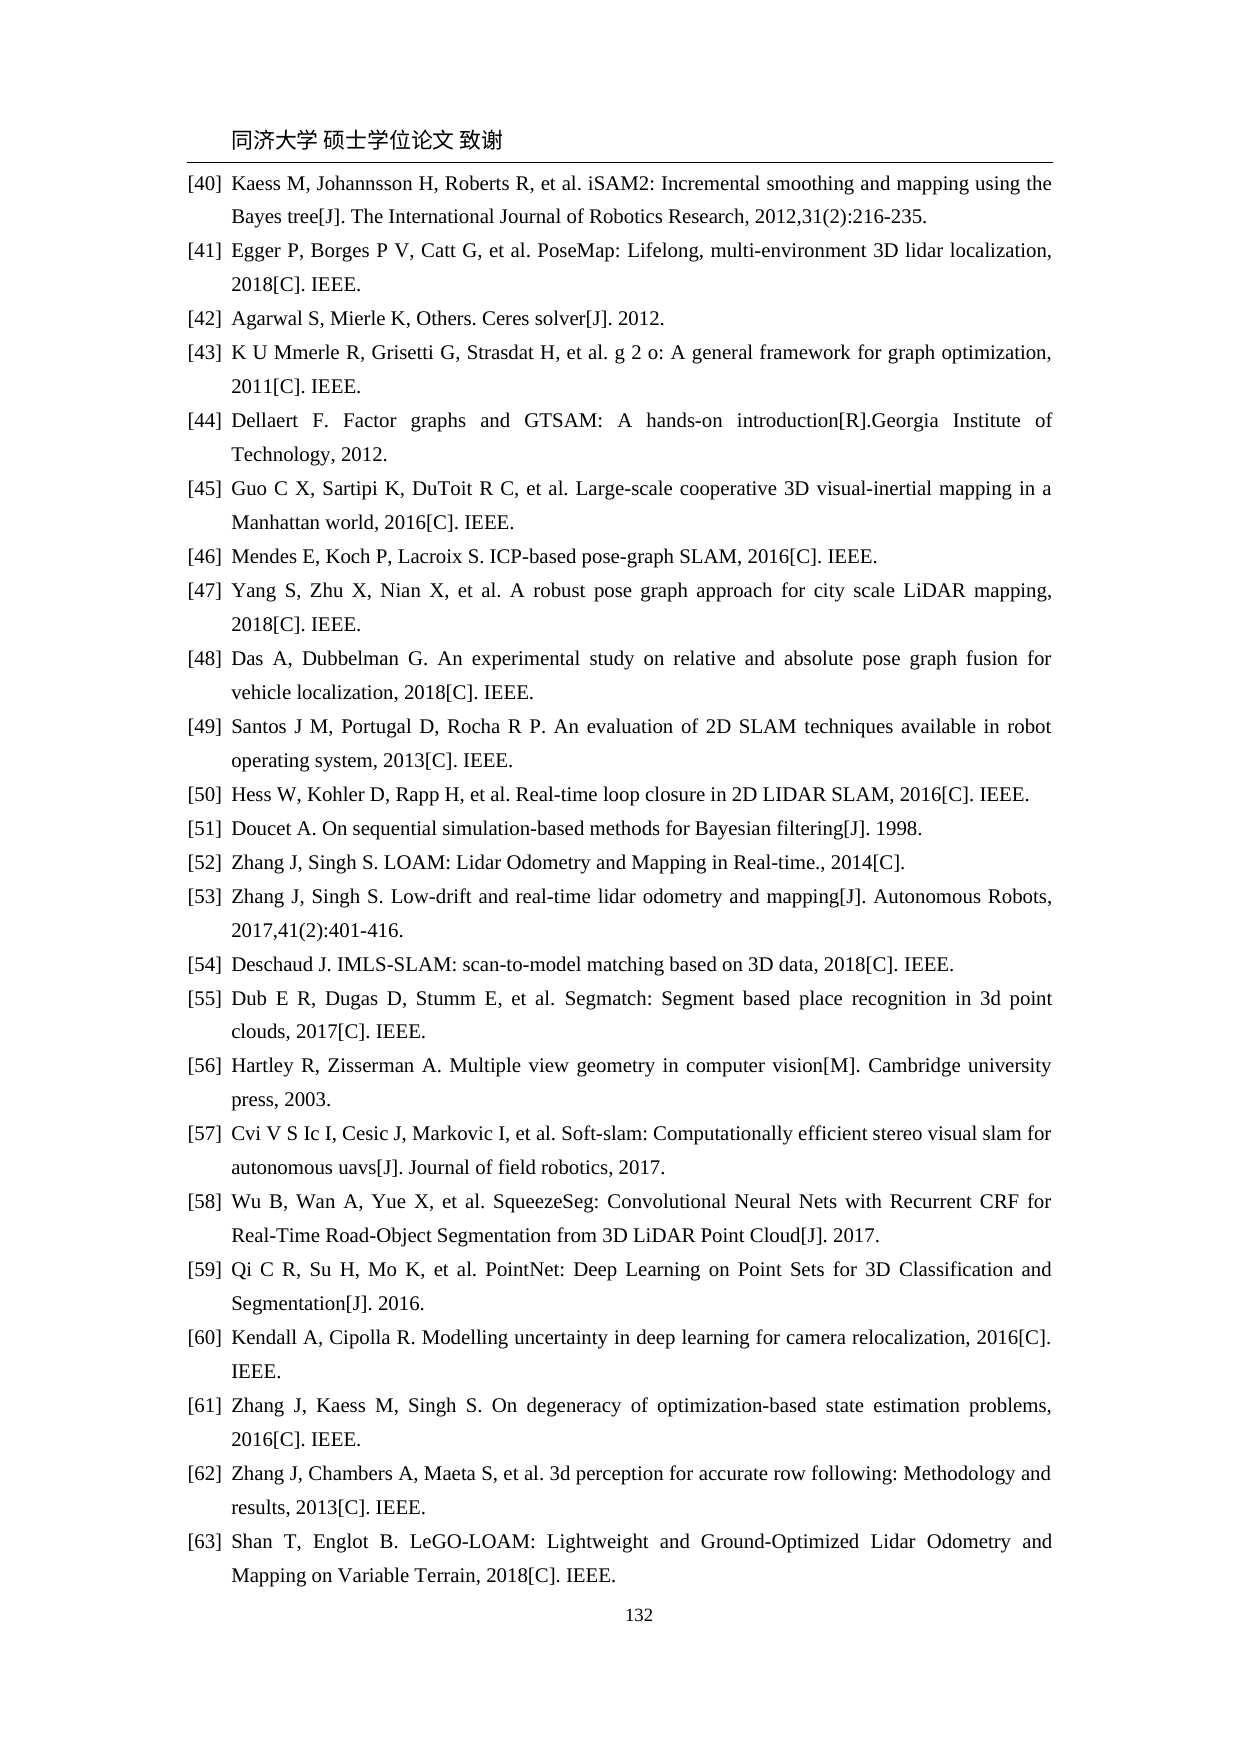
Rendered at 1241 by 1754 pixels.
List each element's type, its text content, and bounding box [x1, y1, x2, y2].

text [43] K U Mmerle R, Grisetti G, Strasdat H, et al. g 2 o: A general framework for graph optimization, 2011[C]. IEEE. [187, 335, 1053, 403]
text [61] Zhang J, Kaess M, Singh S. On degeneracy of optimization-based state estimation problems, 2016[C]. IEEE. [187, 1388, 1053, 1456]
text [41] Egger P, Borges P V, Catt G, et al. PoseMap: Lifelong, multi-environment 3D lidar localization, 2018[C]. IEEE. [187, 233, 1053, 301]
text [56] Hartley R, Zisserman A. Multiple view geometry in computer vision[M]. Cambridge university press, 2003. [187, 1048, 1053, 1116]
text [62] Zhang J, Chambers A, Maeta S, et al. 3d perception for accurate row following: Methodology and results, 2013[C]. IEEE. [187, 1456, 1053, 1524]
text [53] Zhang J, Singh S. Low-drift and real-time lidar odometry and mapping[J]. Autonomous Robots, 2017,41(2):401-416. [187, 879, 1053, 947]
text [49] Santos J M, Portugal D, Rocha R P. An evaluation of 2D SLAM techniques available in robot operating system, 2013[C]. IEEE. [187, 709, 1053, 777]
text [42] Agarwal S, Mierle K, Others. Ceres solver[J]. 2012. [187, 301, 1053, 335]
text [58] Wu B, Wan A, Yue X, et al. SqueezeSeg: Convolutional Neural Nets with Recurrent CRF for Real-Time Road-Object Segmentation from 3D LiDAR Point Cloud[J]. 2017. [187, 1184, 1053, 1252]
text [60] Kendall A, Cipolla R. Modelling uncertainty in deep learning for camera relocalization, 2016[C]. IEEE. [187, 1320, 1053, 1388]
text [45] Guo C X, Sartipi K, DuToit R C, et al. Large-scale cooperative 3D visual-inertial mapping in a Manhattan world, 2016[C]. IEEE. [187, 471, 1053, 539]
text [52] Zhang J, Singh S. LOAM: Lidar Odometry and Mapping in Real-time., 2014[C]. [187, 845, 1053, 879]
text [54] Deschaud J. IMLS-SLAM: scan-to-model matching based on 3D data, 2018[C]. IEEE. [187, 947, 1053, 981]
text [59] Qi C R, Su H, Mo K, et al. PointNet: Deep Learning on Point Sets for 3D Classification and Segmentation[J]. 2016. [187, 1252, 1053, 1320]
text [40] Kaess M, Johannsson H, Roberts R, et al. iSAM2: Incremental smoothing and mapping using the Bayes tree[J]. The International Journal of Robotics Research, 2012,31(2):216-235. [187, 166, 1053, 233]
text [44] Dellaert F. Factor graphs and GTSAM: A hands-on introduction[R].Georgia Institute of Technology, 2012. [187, 403, 1053, 471]
text [46] Mendes E, Koch P, Lacroix S. ICP-based pose-graph SLAM, 2016[C]. IEEE. [187, 539, 1053, 573]
text [47] Yang S, Zhu X, Nian X, et al. A robust pose graph approach for city scale LiDAR mapping, 2018[C]. IEEE. [187, 573, 1053, 641]
text [50] Hess W, Kohler D, Rapp H, et al. Real-time loop closure in 2D LIDAR SLAM, 2016[C]. IEEE. [187, 777, 1053, 811]
text [51] Doucet A. On sequential simulation-based methods for Bayesian filtering[J]. 1998. [187, 811, 1053, 845]
text [48] Das A, Dubbelman G. An experimental study on relative and absolute pose graph fusion for vehicle localization, 2018[C]. IEEE. [187, 641, 1053, 709]
text [63] Shan T, Englot B. LeGO-LOAM: Lightweight and Ground-Optimized Lidar Odometry and Mapping on Variable Terrain, 2018[C]. IEEE. [187, 1524, 1053, 1592]
text [55] Dub E R, Dugas D, Stumm E, et al. Segmatch: Segment based place recognition in 3d point clouds, 2017[C]. IEEE. [187, 981, 1053, 1048]
text [57] Cvi V S Ic I, Cesic J, Markovic I, et al. Soft-slam: Computationally efficient stereo visual slam for autonomous uavs[J]. Journal of field robotics, 2017. [187, 1116, 1053, 1184]
